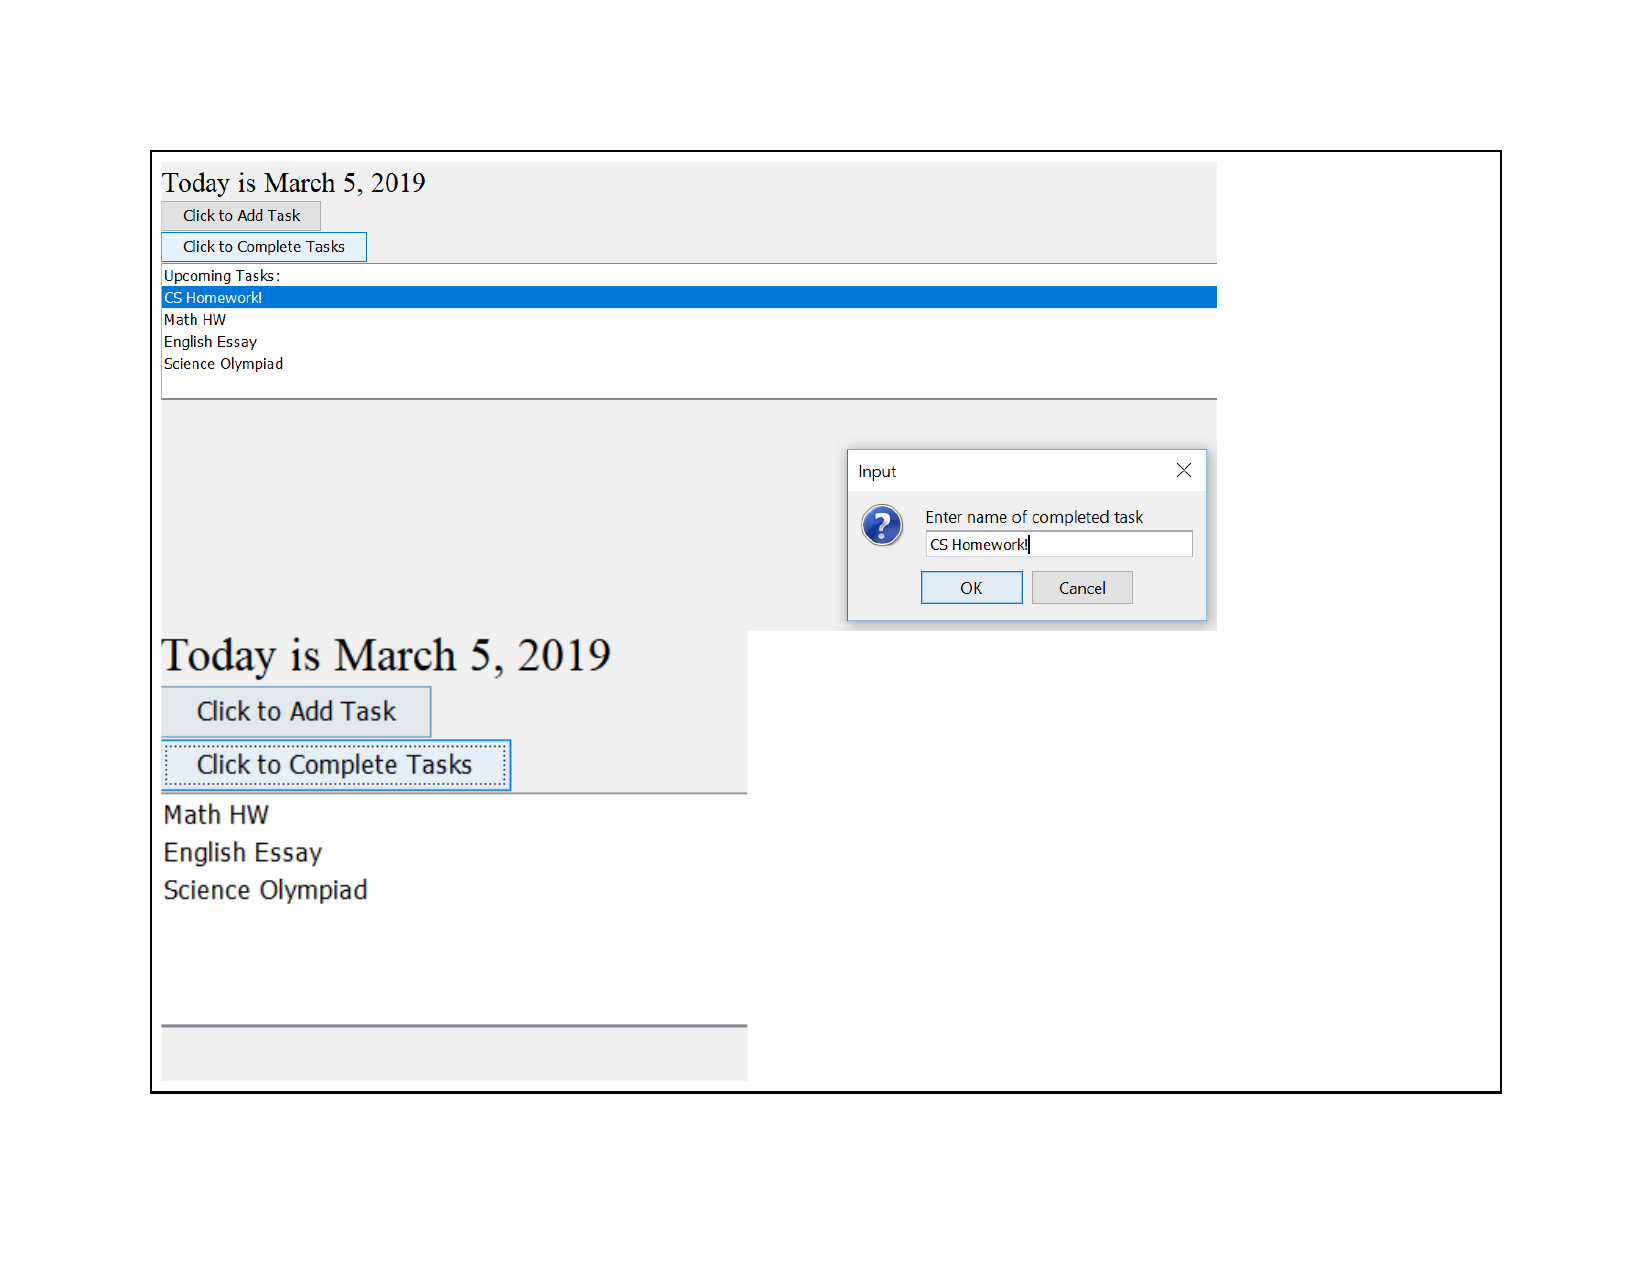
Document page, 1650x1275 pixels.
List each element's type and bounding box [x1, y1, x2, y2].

table_header [152, 152, 1500, 1091]
picture [161, 162, 1217, 1081]
